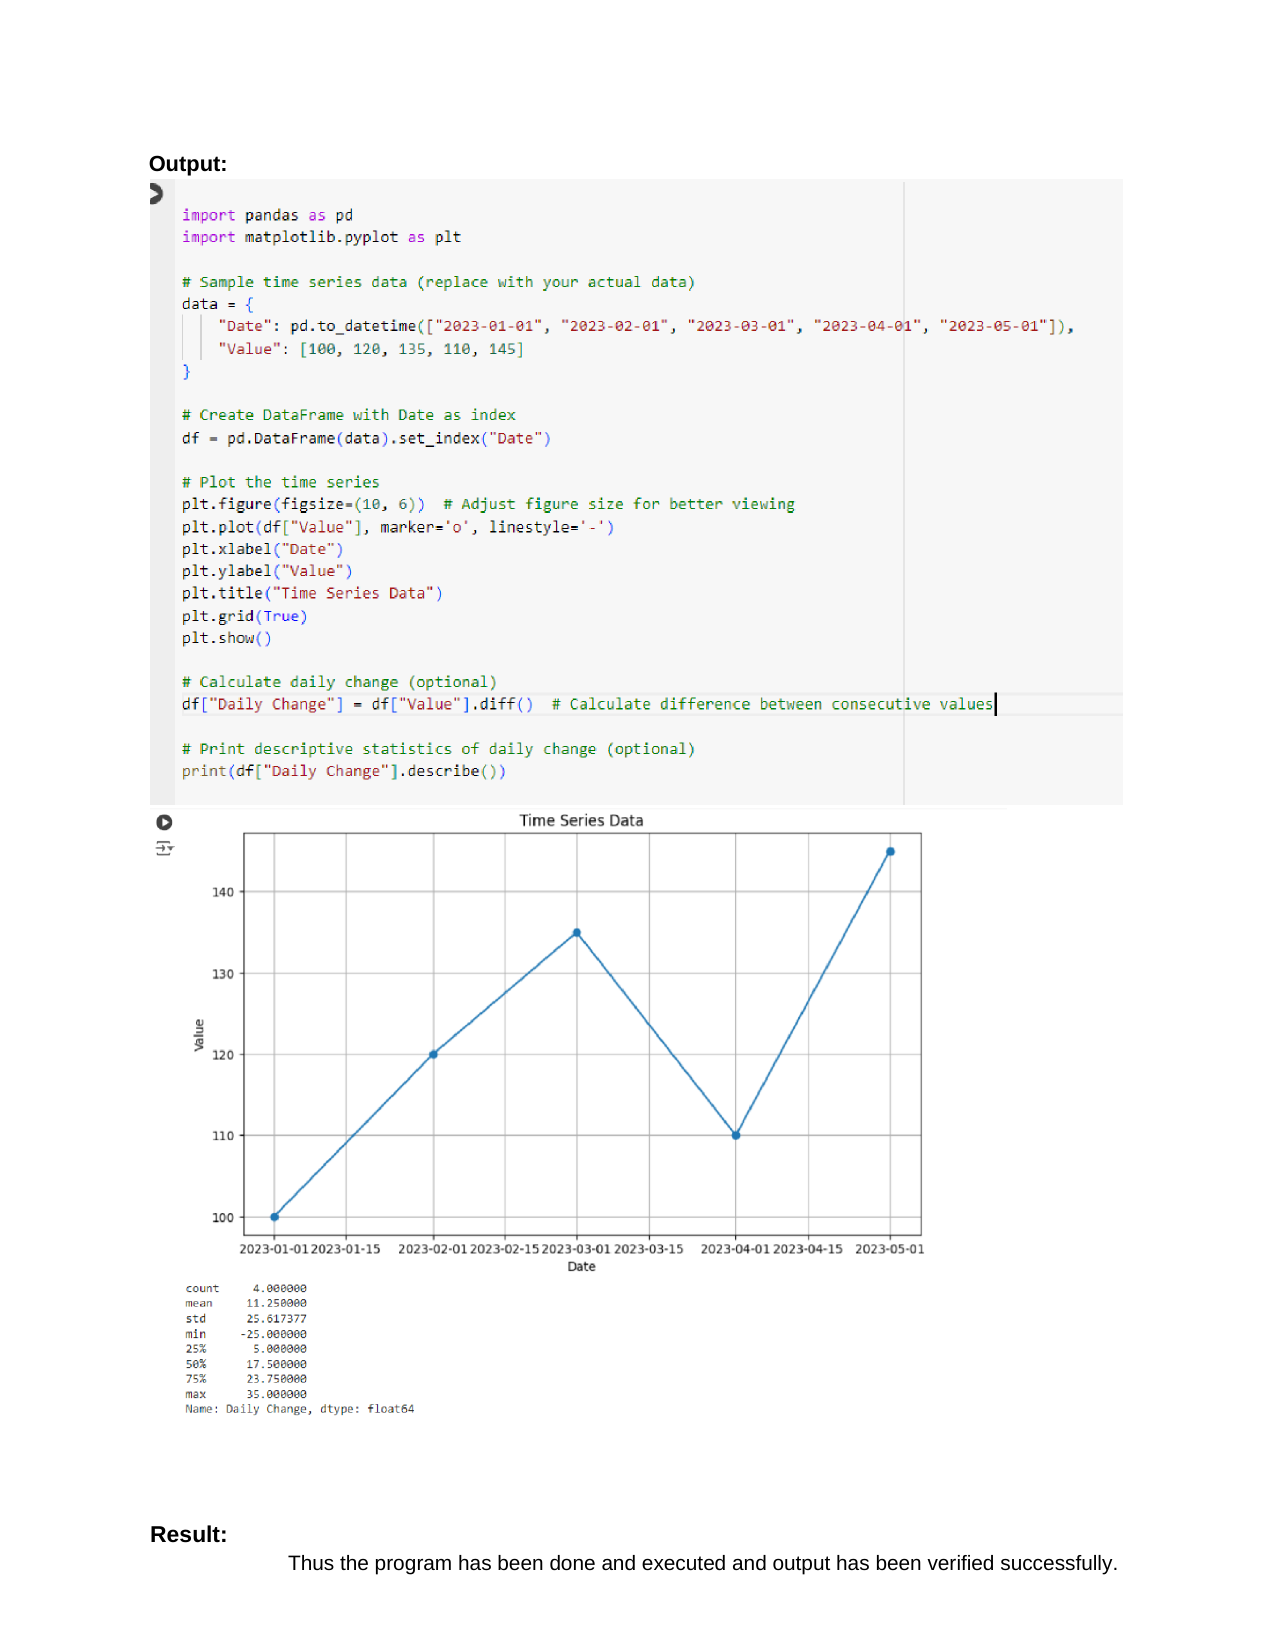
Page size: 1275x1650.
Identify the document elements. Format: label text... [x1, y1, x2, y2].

text Output: [148, 151, 1121, 176]
picture [149, 807, 1007, 1422]
picture [149, 178, 1123, 805]
